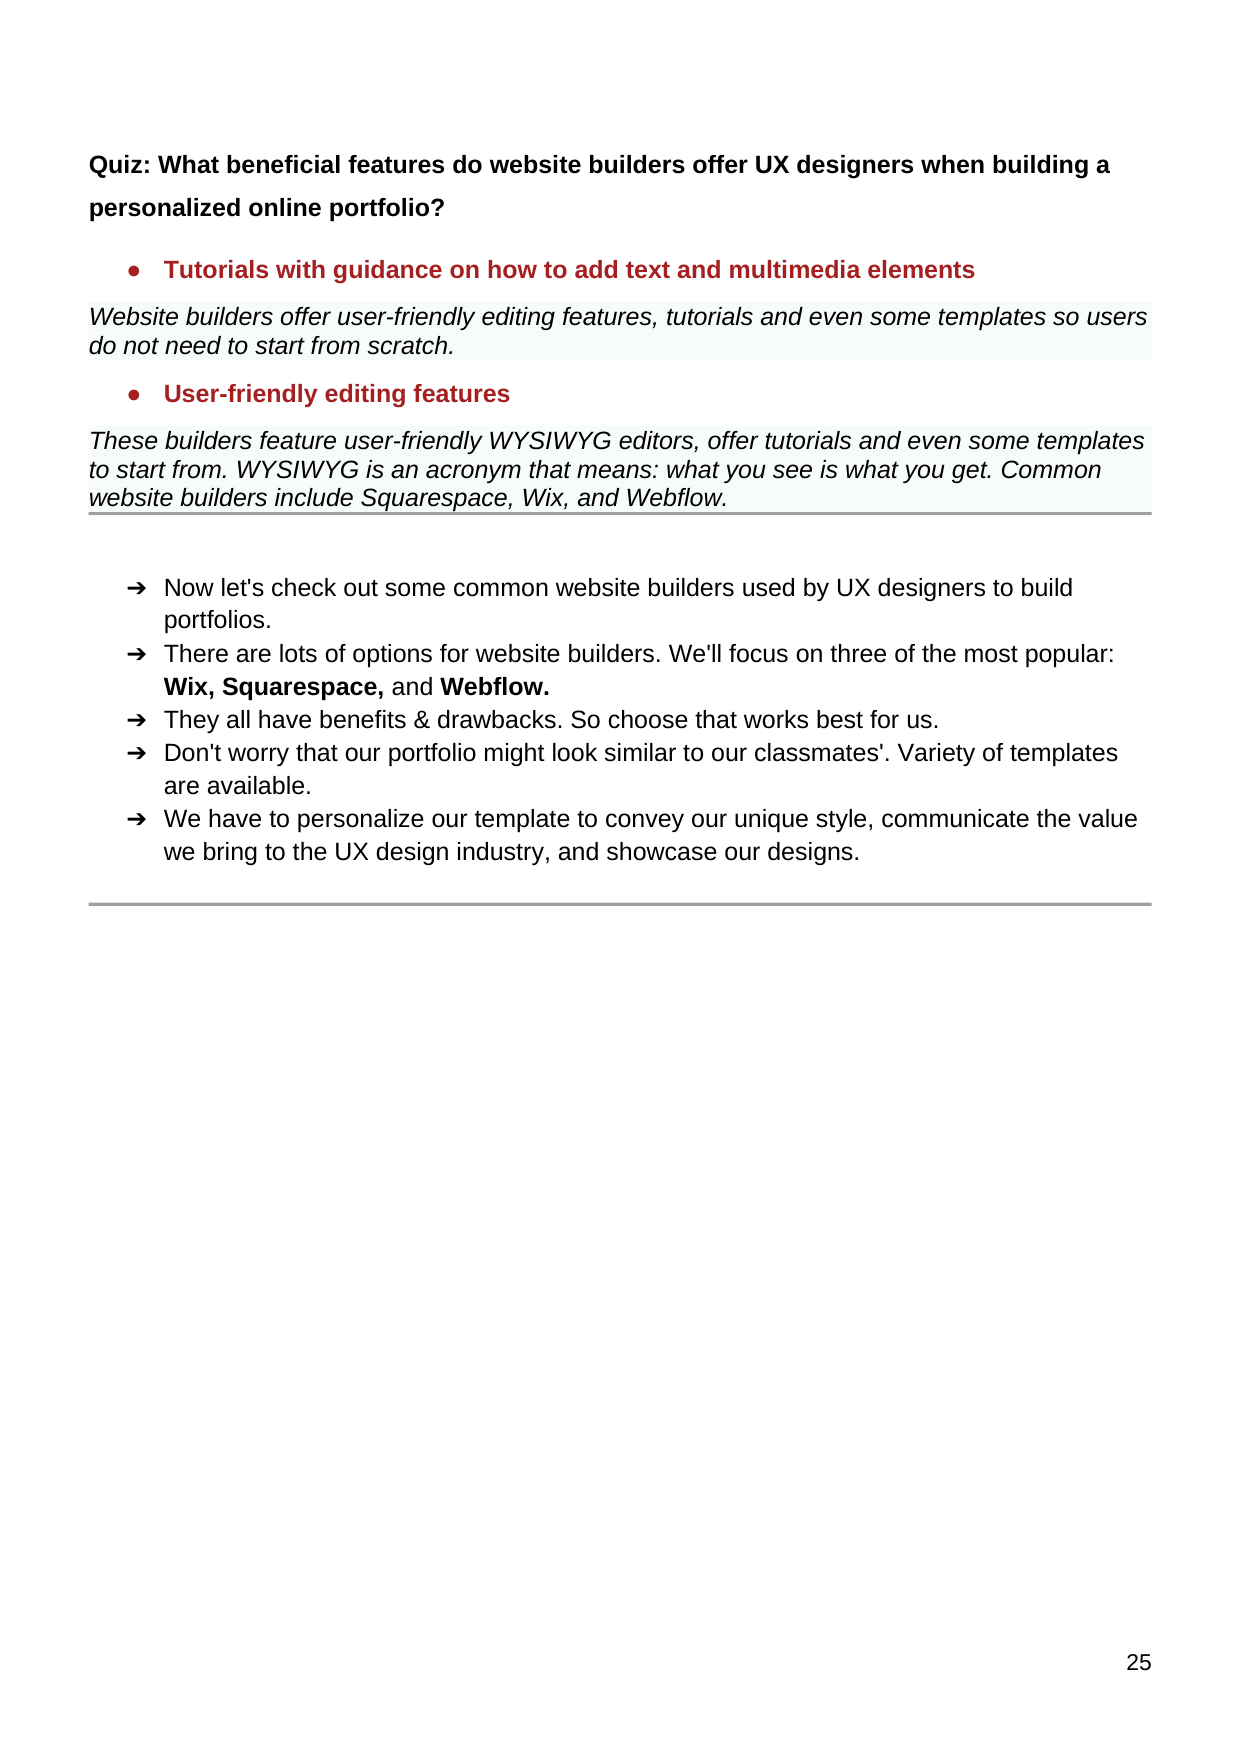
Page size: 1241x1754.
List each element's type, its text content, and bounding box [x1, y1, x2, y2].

subtitle User-friendly editing features [126, 378, 1152, 407]
list We have to personalize our template to convey our unique style, communicate the value we bring to the UX design industry, and showcase our designs. [126, 804, 1152, 865]
subtitle Quiz: What beneficial features do website builders offer UX designers when building a personalized online portfolio? [88, 150, 1152, 222]
subtitle Website builders offer user-friendly editing features, tutorials and even some templates so users do not need to start from scratch. [88, 302, 1152, 360]
subtitle Tutorials with guidance on how to add text and multimedia elements [126, 255, 1152, 284]
subtitle These builders feature user-friendly WYSIWYG editors, offer tutorials and even some templates to start from. WYSIWYG is an acronym that means: what you see is what you get. Common website builders include Squarespace, Wix, and Webflow. [88, 426, 1152, 512]
list Don't worry that our portfolio might look similar to our classmates'. Variety of templates are available. [126, 738, 1152, 799]
list Now let's check out some common website builders used by UX designers to build portfolios. [126, 572, 1152, 634]
list There are lots of options for website builders. We'll focus on three of the most popular: Wix, Squarespace, and Webflow. [126, 638, 1152, 700]
list They all have benefits & drawbacks. So choose that works best for us. [126, 704, 1152, 733]
